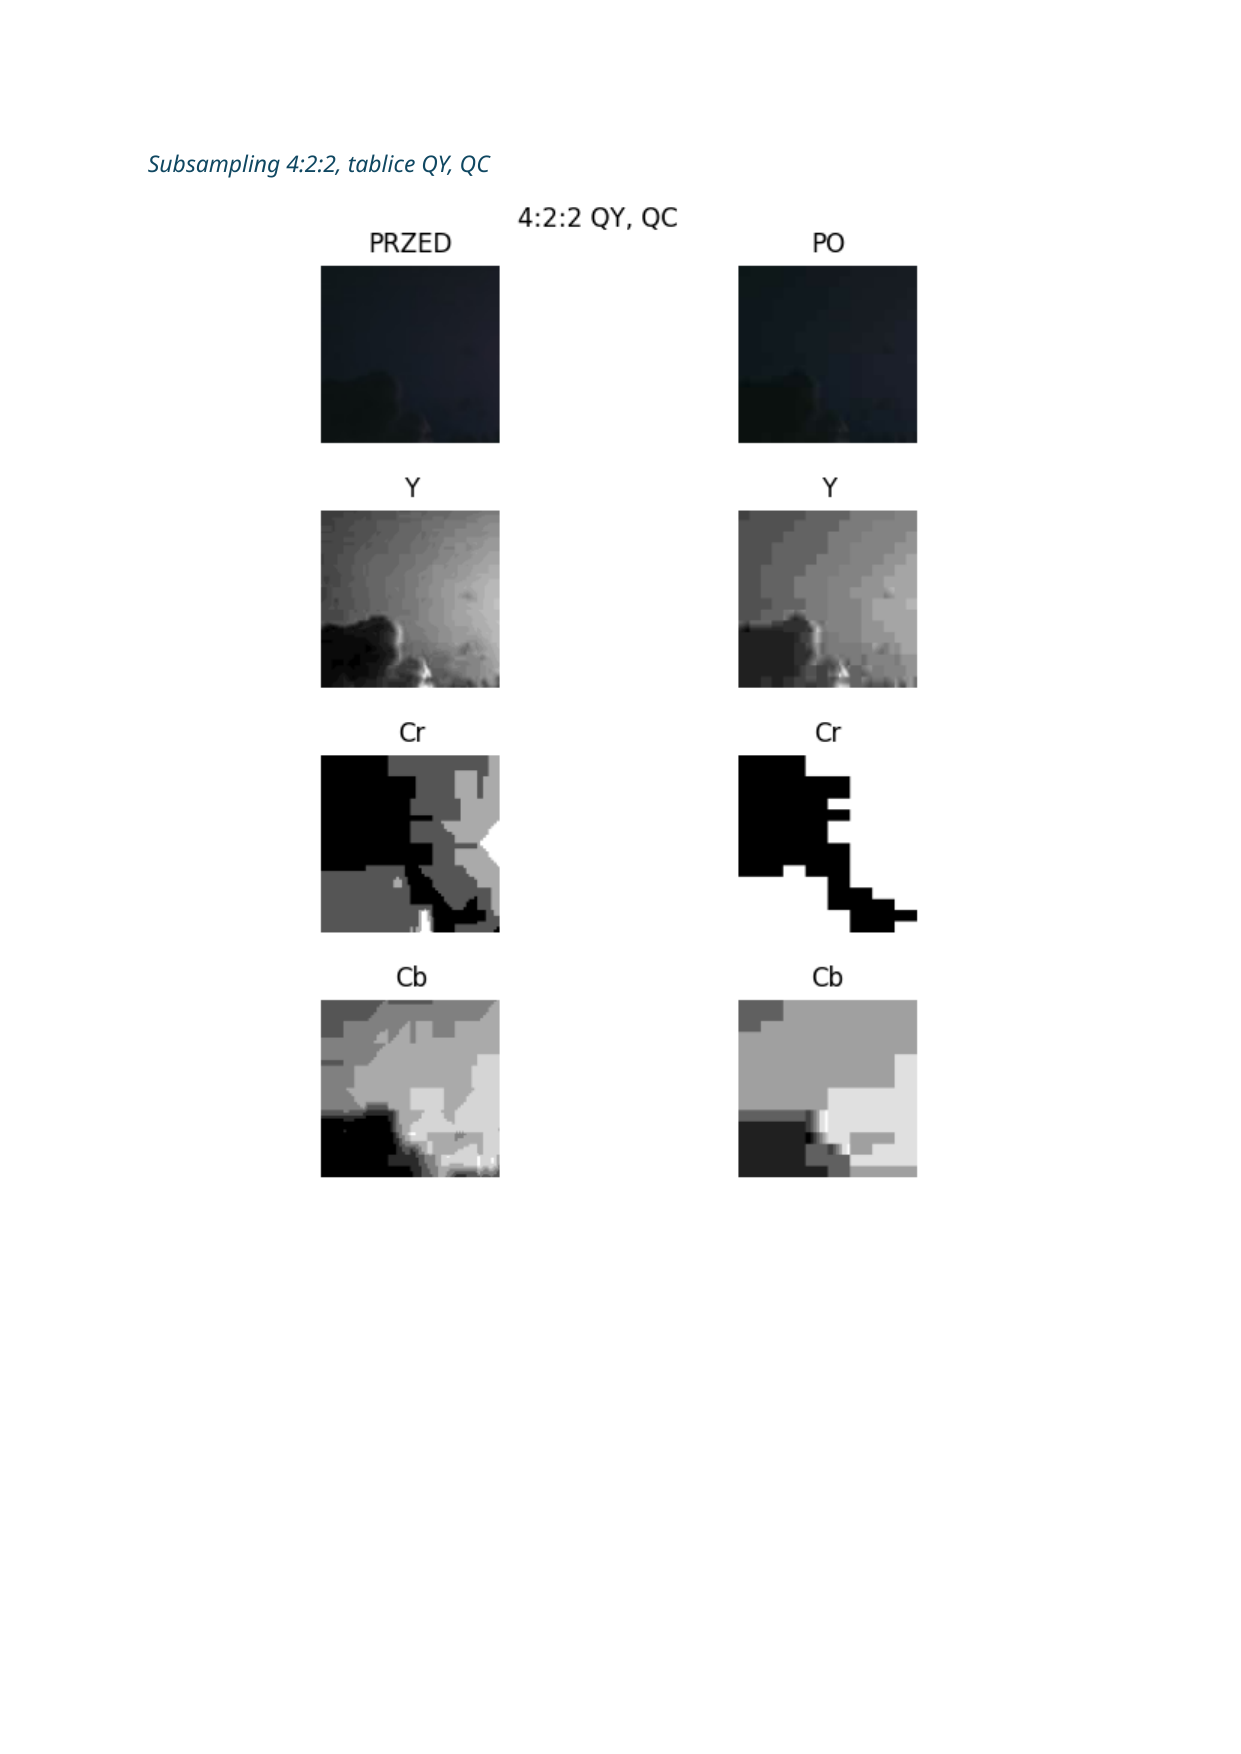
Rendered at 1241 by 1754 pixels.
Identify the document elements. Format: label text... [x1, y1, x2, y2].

picture [147, 185, 1048, 1236]
subtitle Subsampling 4:2:2, tablice QY, QC [148, 148, 1093, 179]
